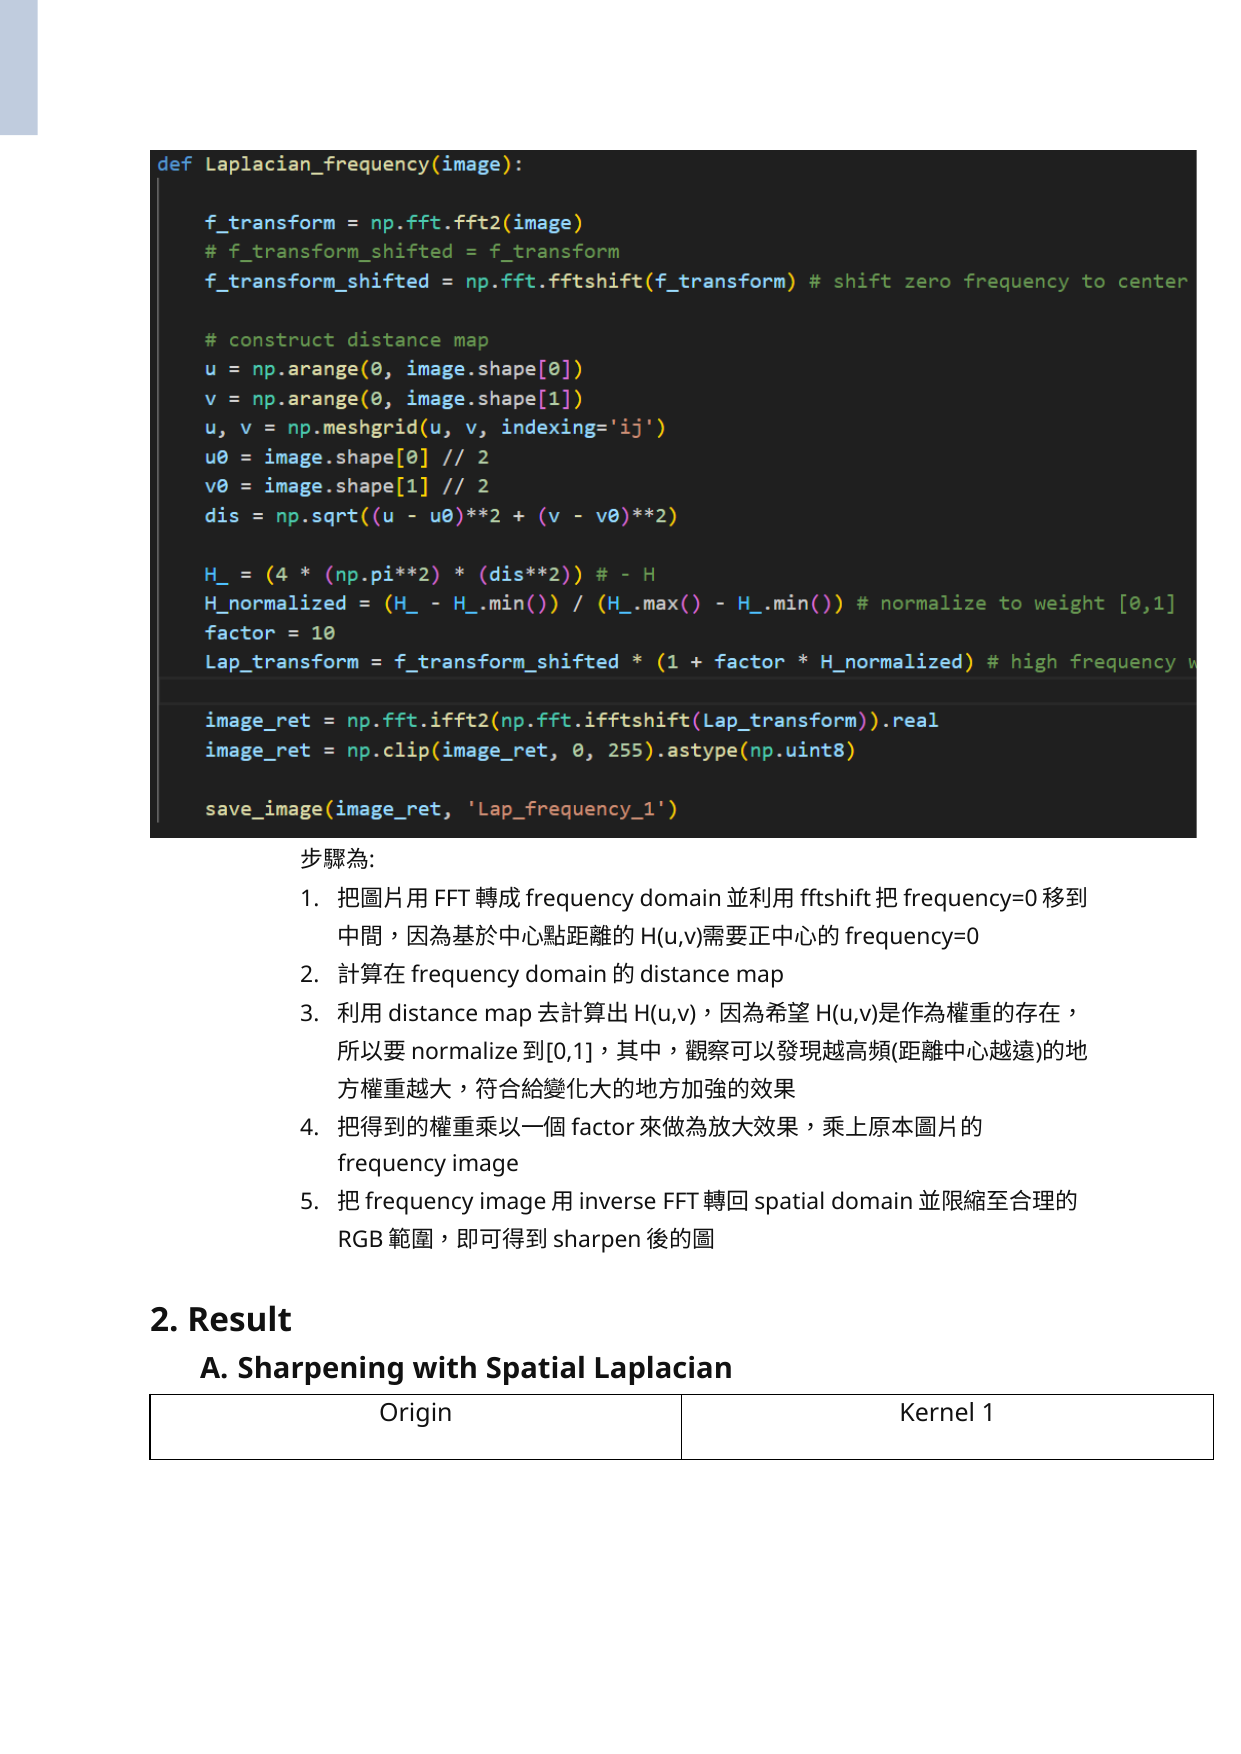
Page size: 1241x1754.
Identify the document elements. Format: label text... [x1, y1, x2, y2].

picture [150, 150, 1197, 838]
list Sharpening with Spatial Laplacian [200, 1348, 1090, 1387]
list 利用distance map去計算出H(u,v)，因為希望H(u,v)是作為權重的存在，所以要normalize到[0,1]，其中，觀察可以發現越高頻(距離中心越遠)的地方權重越大，符合給變化大的地方加強的效果 [300, 994, 1090, 1104]
list 把圖片用FFT轉成frequency domain並利用fftshift把frequency=0移到中間，因為基於中心點距離的H(u,v)需要正中心的frequency=0 [300, 880, 1090, 951]
text 2. Result [150, 1296, 1090, 1341]
table_header Origin [151, 1395, 681, 1459]
table_header Kernel 1 [682, 1395, 1213, 1459]
list 把得到的權重乘以一個factor來做為放大效果，乘上原本圖片的frequency image [300, 1109, 1090, 1178]
list 把frequency image用inverse FFT轉回spatial domain並限縮至合理的RGB範圍，即可得到sharpen後的圖 [300, 1183, 1090, 1255]
text 步驟為: [262, 841, 1090, 875]
list 計算在frequency domain的distance map [300, 956, 1090, 989]
